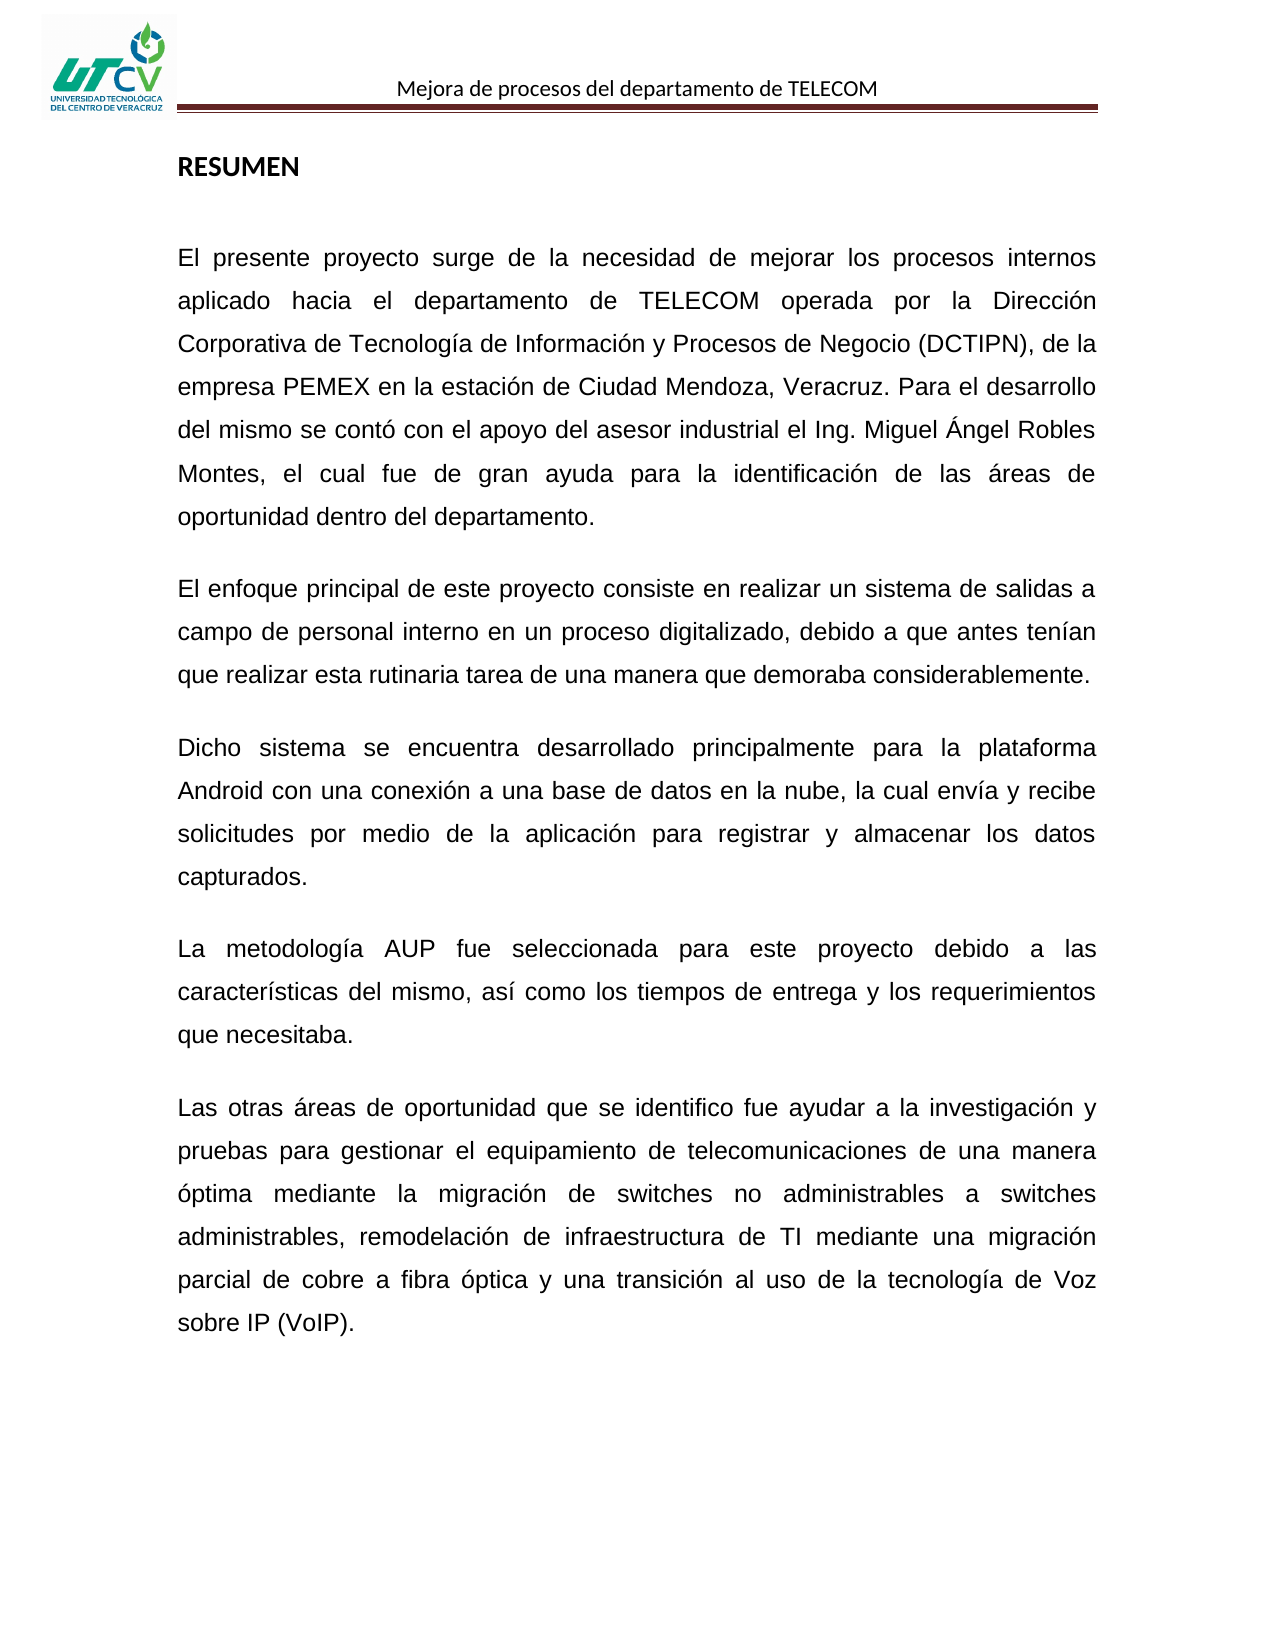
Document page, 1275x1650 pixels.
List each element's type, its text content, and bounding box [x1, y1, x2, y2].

text Las otras áreas de oportunidad que se identifico fue ayudar a la investigación y pruebas para gestionar el equipamiento de telecomunicaciones de una manera óptima mediante la migración de switches no administrables a switches administrables, remodelación de infraestructura de TI mediante una migración parcial de cobre a fibra óptica y una transición al uso de la tecnología de Voz sobre IP (VoIP). [177, 1093, 1098, 1337]
text RESUMEN [177, 148, 1098, 183]
picture [41, 14, 178, 120]
text El enfoque principal de este proyecto consiste en realizar un sistema de salidas a campo de personal interno en un proceso digitalizado, debido a que antes tenían que realizar esta rutinaria tarea de una manera que demoraba considerablemente. [177, 574, 1098, 689]
text El presente proyecto surge de la necesidad de mejorar los procesos internos aplicado hacia el departamento de TELECOM operada por la Dirección Corporativa de Tecnología de Información y Procesos de Negocio (DCTIPN), de la empresa PEMEX en la estación de Ciudad Mendoza, Veracruz. Para el desarrollo del mismo se contó con el apoyo del asesor industrial el Ing. Miguel Ángel Robles Montes, el cual fue de gran ayuda para la identificación de las áreas de oportunidad dentro del departamento. [177, 243, 1098, 530]
text La metodología AUP fue seleccionada para este proyecto debido a las características del mismo, así como los tiempos de entrega y los requerimientos que necesitaba. [177, 934, 1098, 1049]
text Dicho sistema se encuentra desarrollado principalmente para la plataforma Android con una conexión a una base de datos en la nube, la cual envía y recibe solicitudes por medio de la aplicación para registrar y almacenar los datos capturados. [177, 732, 1098, 891]
